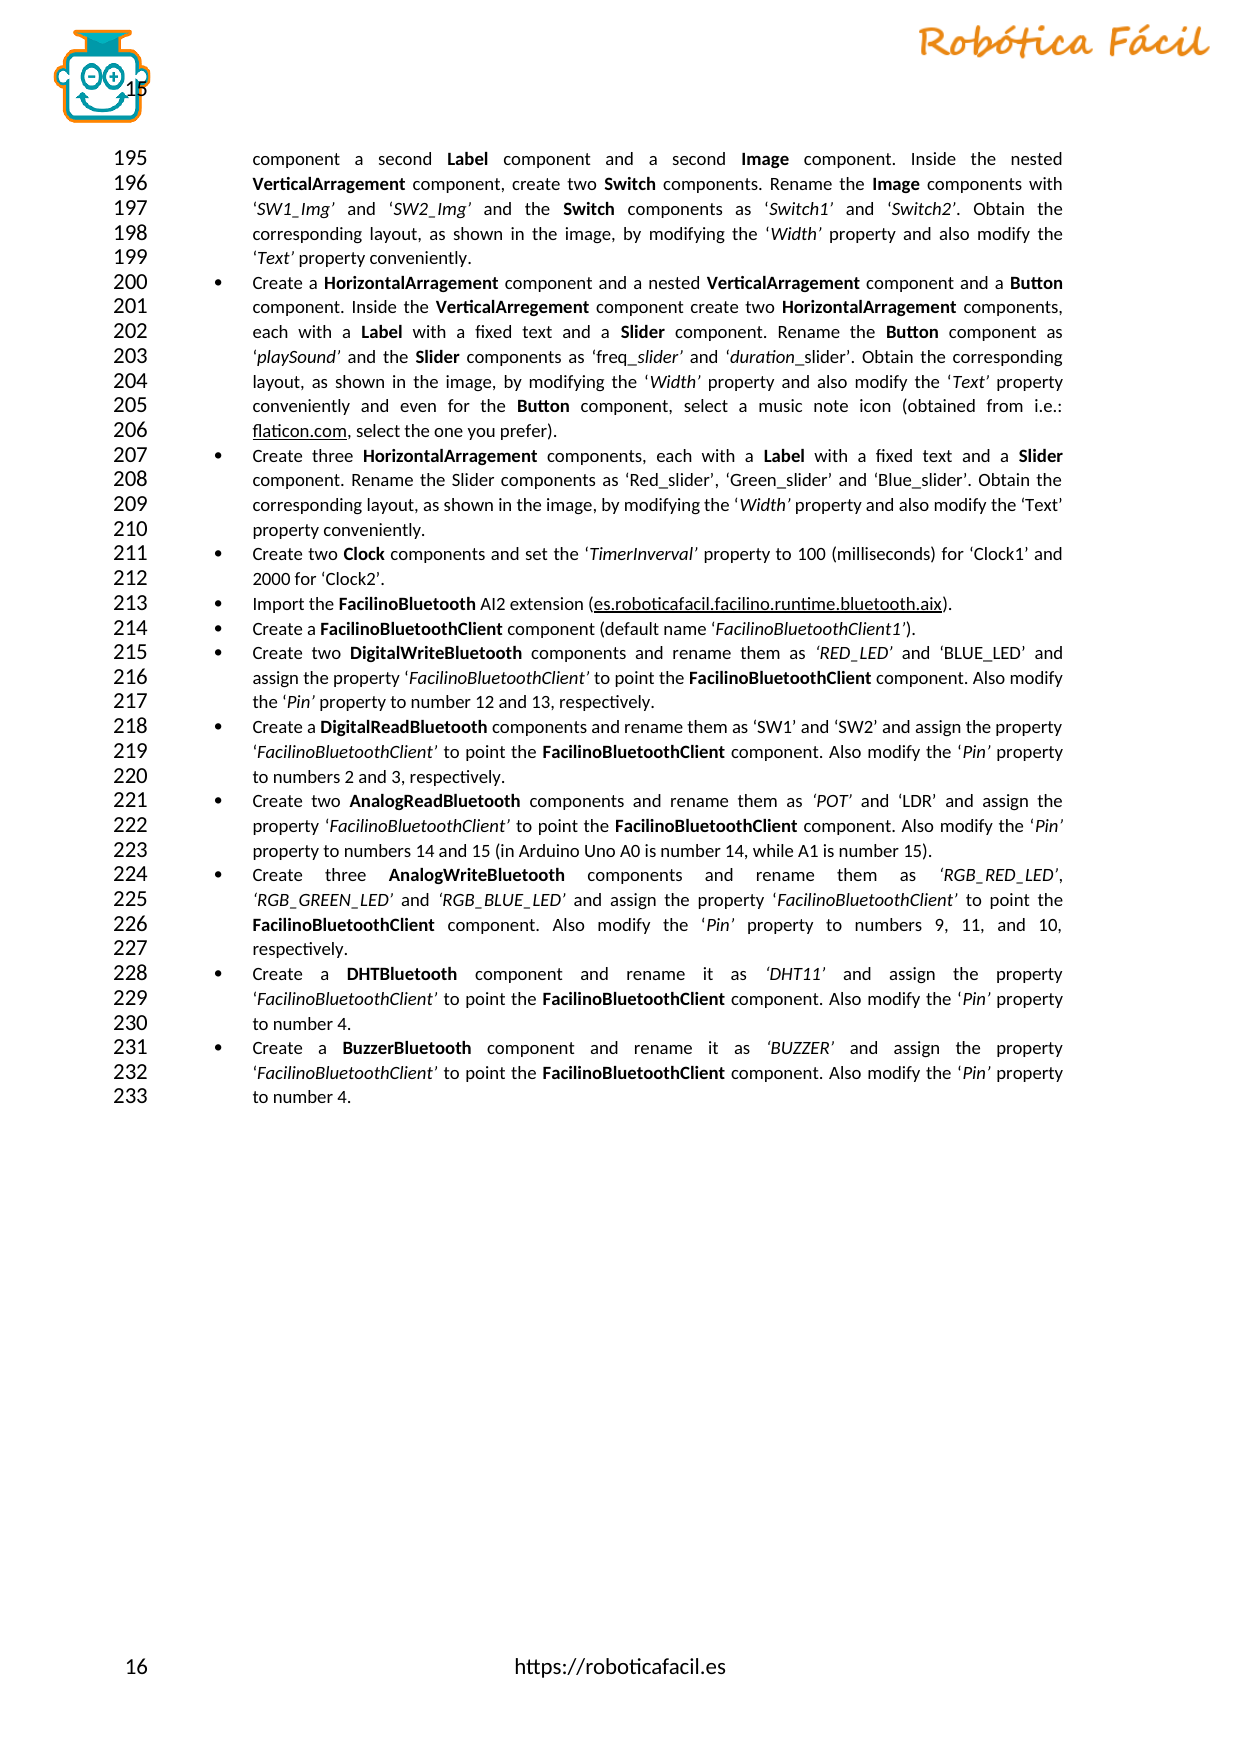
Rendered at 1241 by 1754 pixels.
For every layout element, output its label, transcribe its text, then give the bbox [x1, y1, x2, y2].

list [215, 148, 1063, 269]
list Import the FacilinoBluetooth AI2 extension (es.roboticafacil.facilino.runtime.bluetooth.aix). [215, 592, 1063, 615]
list Create two AnalogReadBluetooth components and rename them as ‘POT’ and ‘LDR’ and assign the property ‘FacilinoBluetoothClient’ to point the FacilinoBluetoothClient component. Also modify the ‘Pin’ property to numbers 14 and 15 (in Arduino Uno A0 is number 14, while A1 is number 15). [215, 789, 1063, 862]
list Create three HorizontalArragement components, each with a Label with a fixed text and a Slider component. Rename the Slider components as ‘Red_slider’, ‘Green_slider’ and ‘Blue_slider’. Obtain the corresponding layout, as shown in the image, by modifying the ‘Width’ property and also modify the ‘Text’ property conveniently. [215, 444, 1063, 541]
list Create three AnalogWriteBluetooth components and rename them as ‘RGB_RED_LED’, ‘RGB_GREEN_LED’ and ‘RGB_BLUE_LED’ and assign the property ‘FacilinoBluetoothClient’ to point the FacilinoBluetoothClient component. Also modify the ‘Pin’ property to numbers 9, 11, and 10, respectively. [215, 863, 1063, 961]
list Create a FacilinoBluetoothClient component (default name ‘FacilinoBluetoothClient1’). [215, 617, 1063, 639]
picture [53, 27, 151, 125]
list Create a DHTBluetooth component and rename it as ‘DHT11’ and assign the property ‘FacilinoBluetoothClient’ to point the FacilinoBluetoothClient component. Also modify the ‘Pin’ property to number 4. [215, 962, 1063, 1034]
list Create two Clock components and set the ‘TimerInverval’ property to 100 (milliseconds) for ‘Clock1’ and 2000 for ‘Clock2’. [215, 543, 1063, 590]
list Create a BuzzerBluetooth component and rename it as ‘BUZZER’ and assign the property ‘FacilinoBluetoothClient’ to point the FacilinoBluetoothClient component. Also modify the ‘Pin’ property to number 4. [215, 1036, 1063, 1109]
picture [917, 22, 1215, 64]
list Create a DigitalReadBluetooth components and rename them as ‘SW1’ and ‘SW2’ and assign the property ‘FacilinoBluetoothClient’ to point the FacilinoBluetoothClient component. Also modify the ‘Pin’ property to numbers 2 and 3, respectively. [215, 715, 1063, 788]
list Create two DigitalWriteBluetooth components and rename them as ‘RED_LED’ and ‘BLUE_LED’ and assign the property ‘FacilinoBluetoothClient’ to point the FacilinoBluetoothClient component. Also modify the ‘Pin’ property to number 12 and 13, respectively. [215, 641, 1063, 714]
list Create a HorizontalArragement component and a nested VerticalArragement component and a Button component. Inside the VerticalArregement component create two HorizontalArragement components, each with a Label with a fixed text and a Slider component. Rename the Button component as ‘playSound’ and the Slider components as ‘freq_slider’ and ‘duration_slider’. Obtain the corresponding layout, as shown in the image, by modifying the ‘Width’ property and also modify the ‘Text’ property conveniently and even for the Button component, select a music note icon (obtained from i.e.: flaticon.com, select the one you prefer). [215, 271, 1063, 442]
